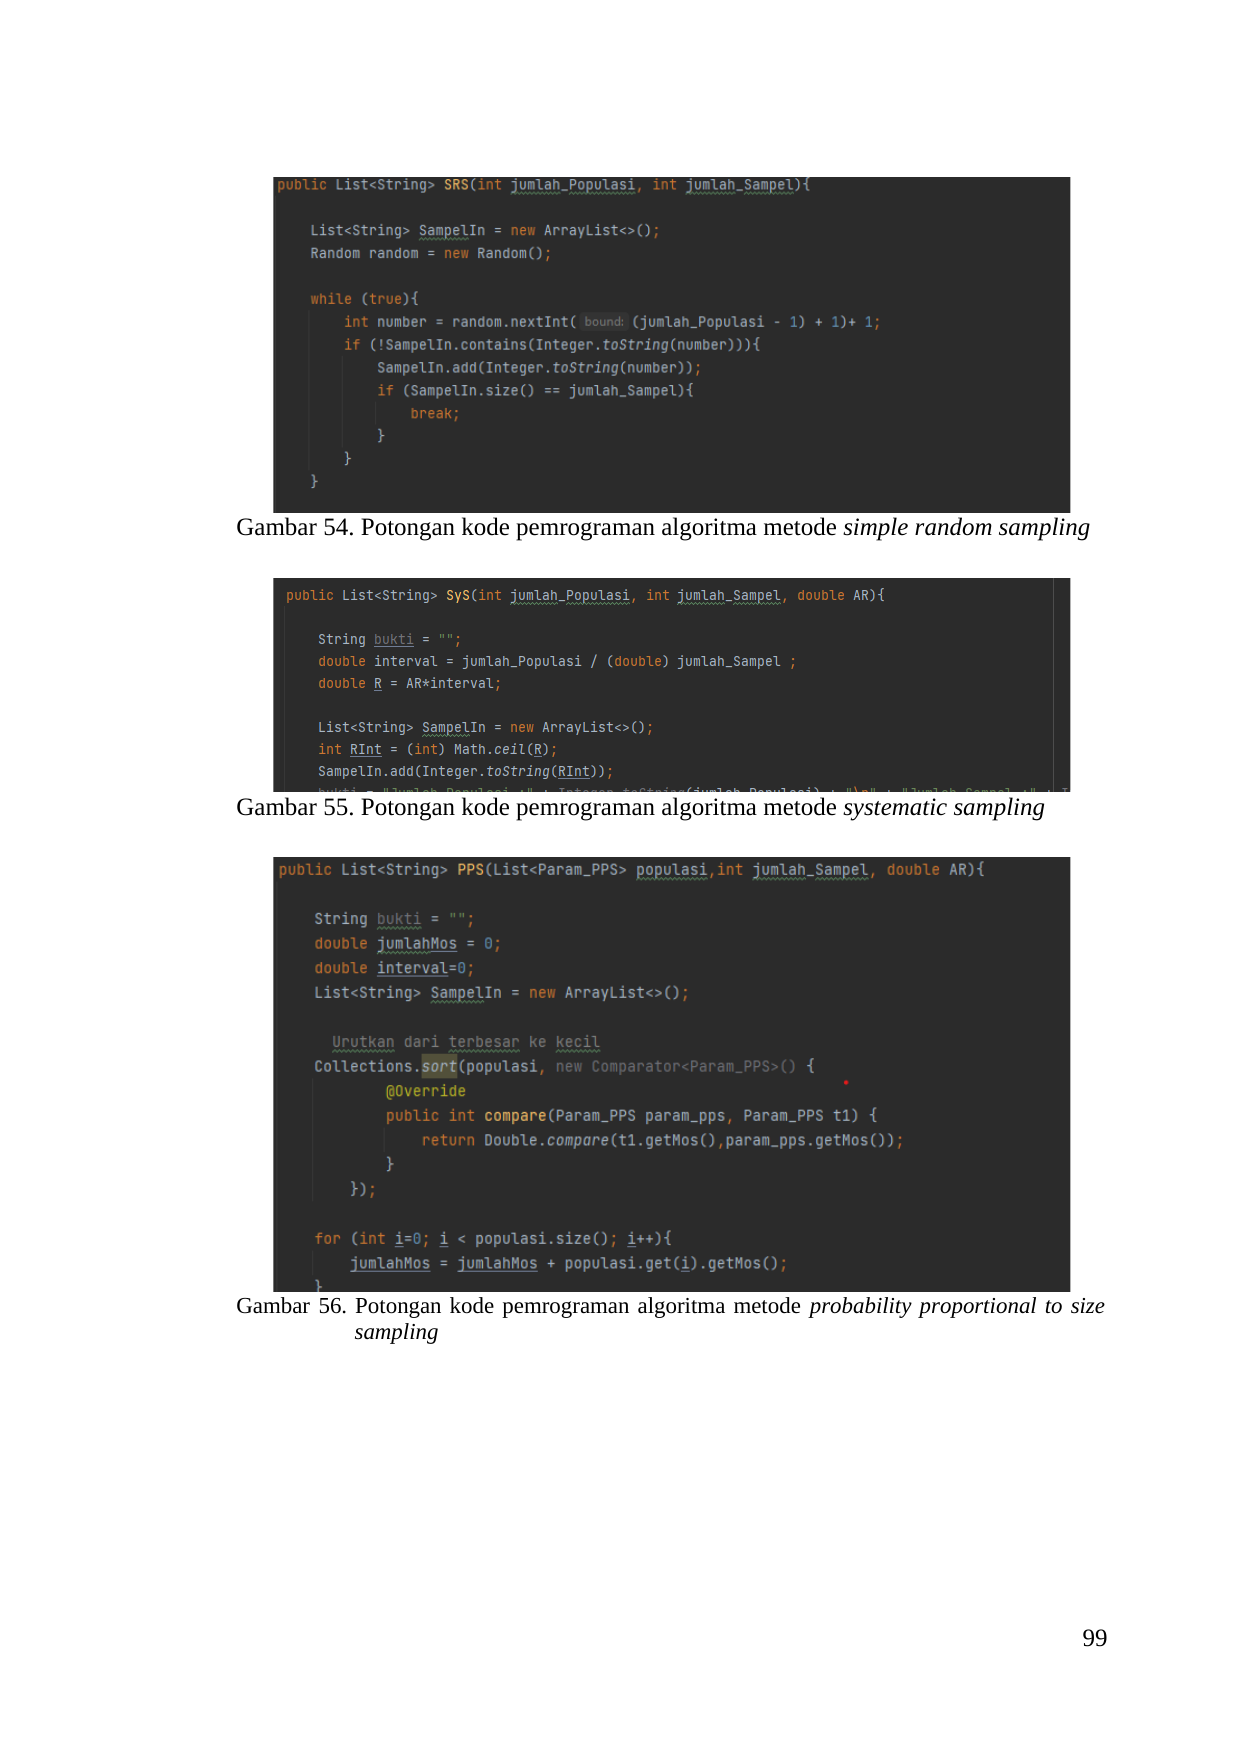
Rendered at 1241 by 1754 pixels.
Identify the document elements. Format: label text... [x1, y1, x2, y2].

picture [273, 578, 1071, 792]
picture [273, 177, 1071, 513]
picture [273, 857, 1071, 1292]
